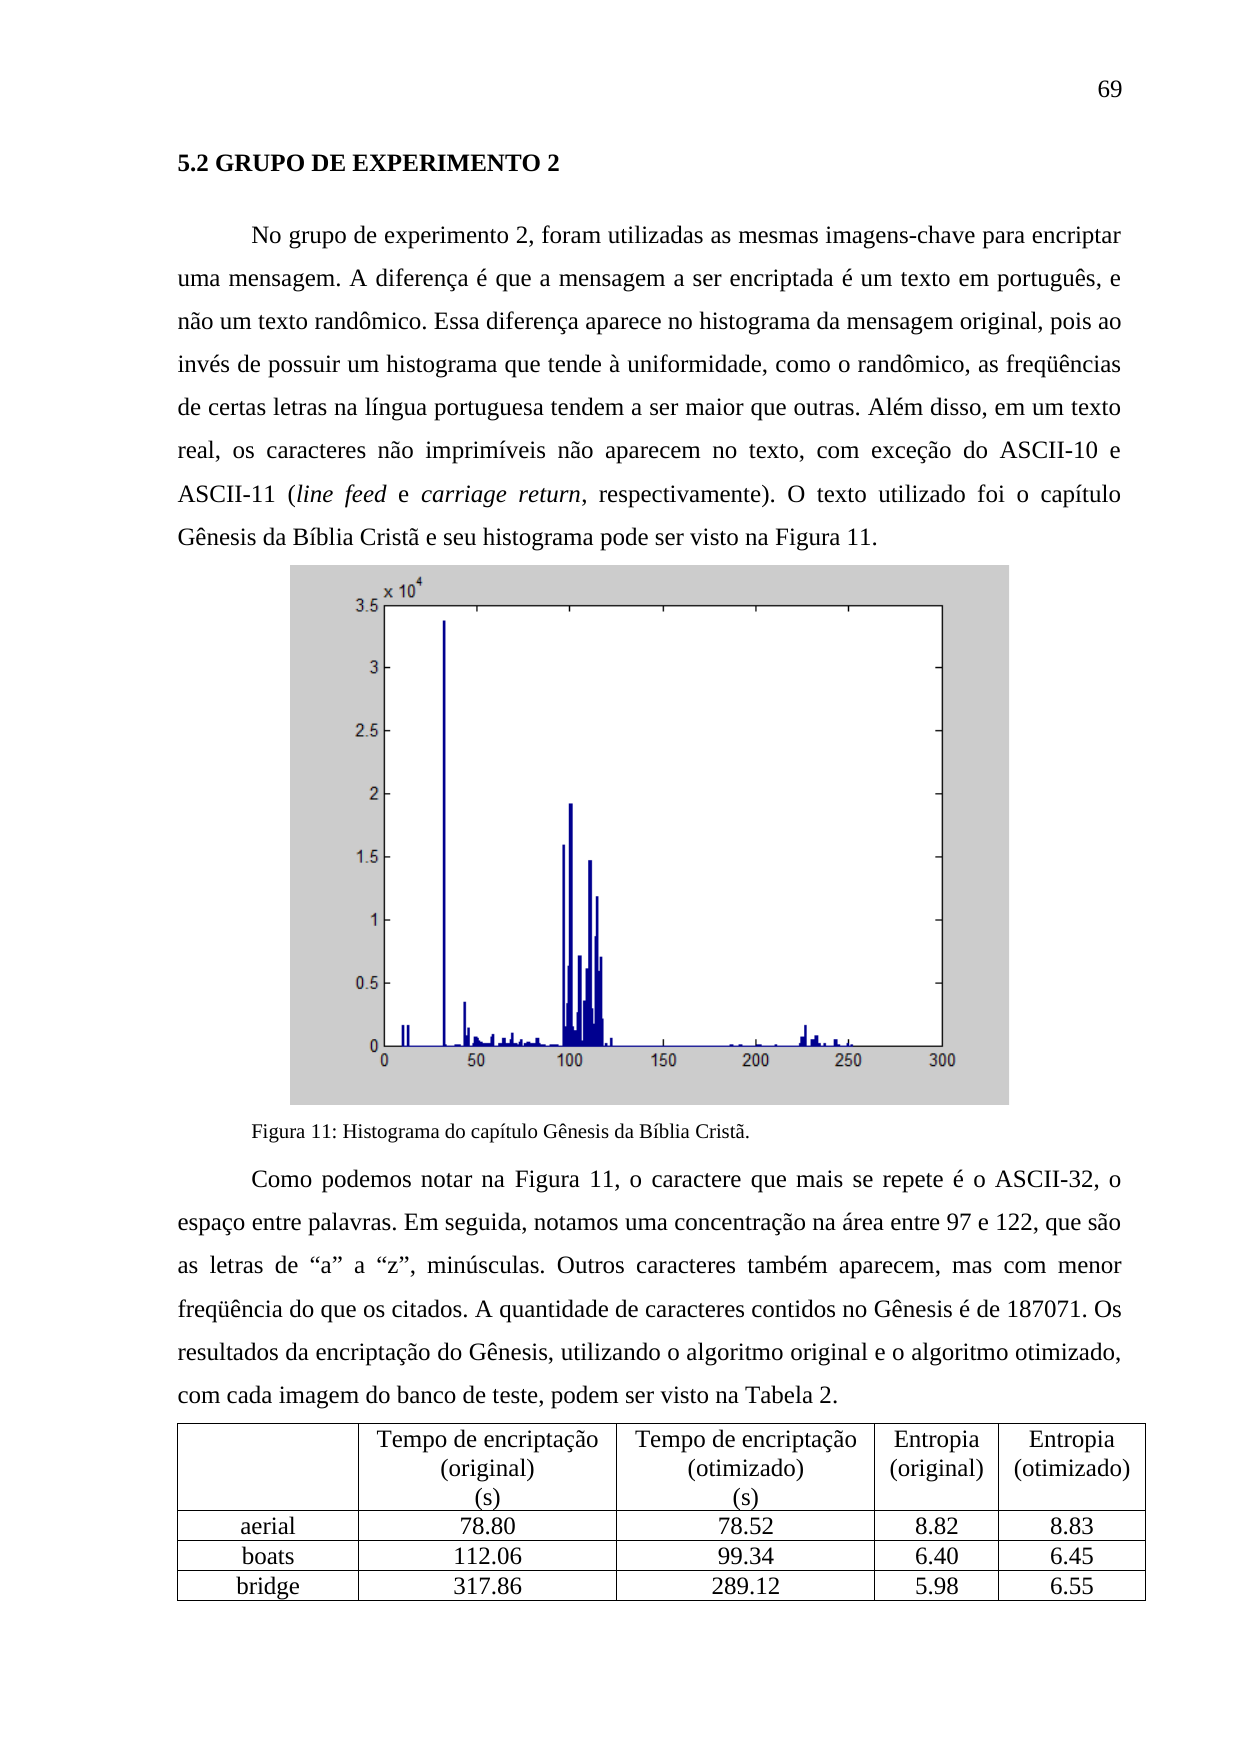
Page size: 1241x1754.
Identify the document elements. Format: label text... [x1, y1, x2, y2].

table_cell 317.86 [359, 1571, 616, 1600]
text Figura : Histograma do capítulo Gênesis da Bíblia Cristã. [177, 1119, 1122, 1143]
table_header Entropia (otimizado) [999, 1424, 1145, 1510]
table_cell 289.12 [617, 1571, 874, 1600]
table_cell 6.40 [875, 1541, 998, 1570]
table_header Entropia (original) [875, 1424, 998, 1510]
table_cell 78.52 [617, 1511, 874, 1540]
table_cell 6.55 [999, 1571, 1145, 1600]
subtitle 5.2 GRUPO DE EXPERIMENTO 2 [177, 148, 1122, 176]
table_cell 8.83 [999, 1511, 1145, 1540]
table_cell bridge [178, 1571, 358, 1600]
table_cell 8.82 [875, 1511, 998, 1540]
table_header Tempo de encriptação (original) (s) [359, 1424, 616, 1510]
table_cell 6.45 [999, 1541, 1145, 1570]
table_cell aerial [178, 1511, 358, 1540]
table_header Tempo de encriptação (otimizado) (s) [617, 1424, 874, 1510]
picture [290, 565, 1010, 1105]
table_header [178, 1424, 358, 1510]
table_cell 78.80 [359, 1511, 616, 1540]
table_cell 112.06 [359, 1541, 616, 1570]
table_cell boats [178, 1541, 358, 1570]
table_cell 5.98 [875, 1571, 998, 1600]
table_cell 99.34 [617, 1541, 874, 1570]
